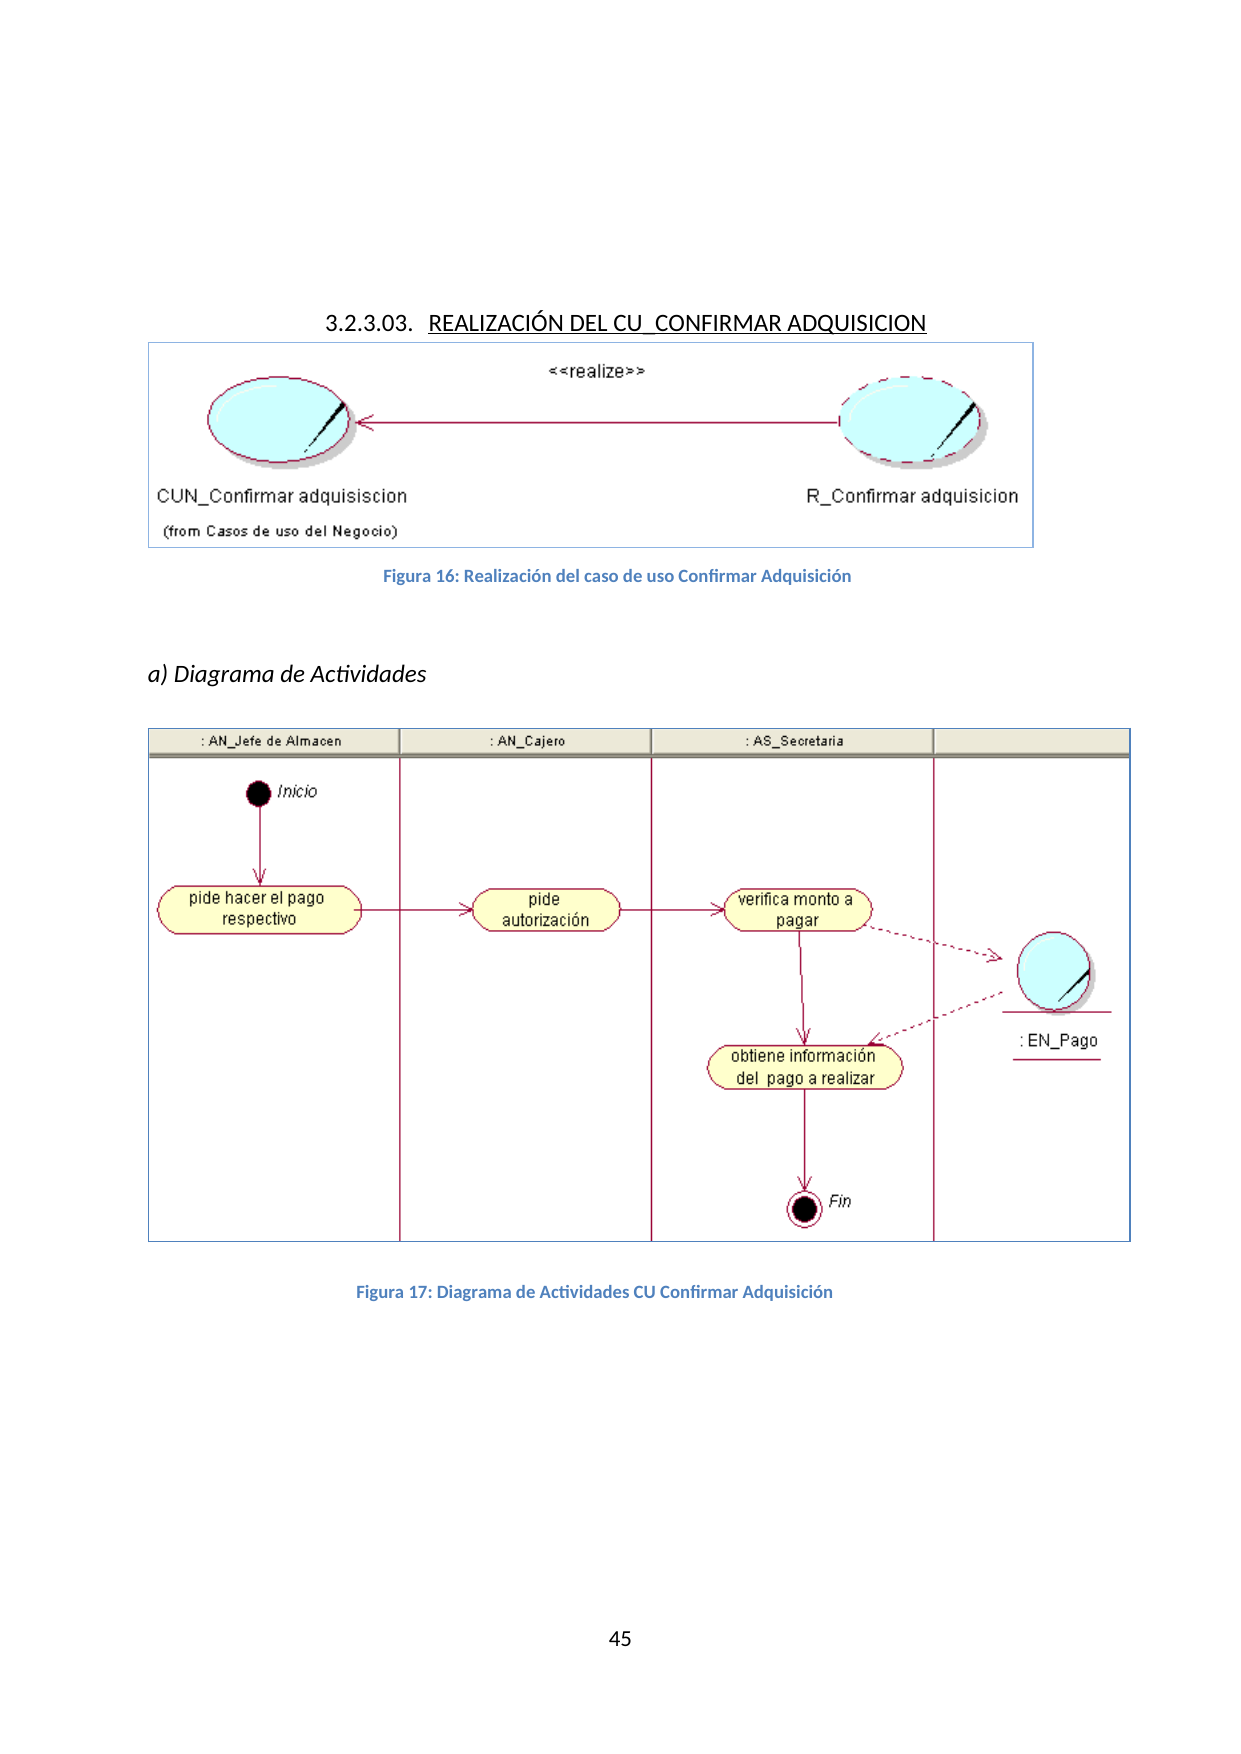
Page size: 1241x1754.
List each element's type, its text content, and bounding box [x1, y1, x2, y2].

list REALIZACIÓN DEL CU_CONFIRMAR ADQUISICION [325, 307, 1093, 337]
picture [149, 343, 1032, 547]
list a) Diagrama de Actividades [148, 658, 1093, 688]
picture [149, 729, 1129, 1241]
